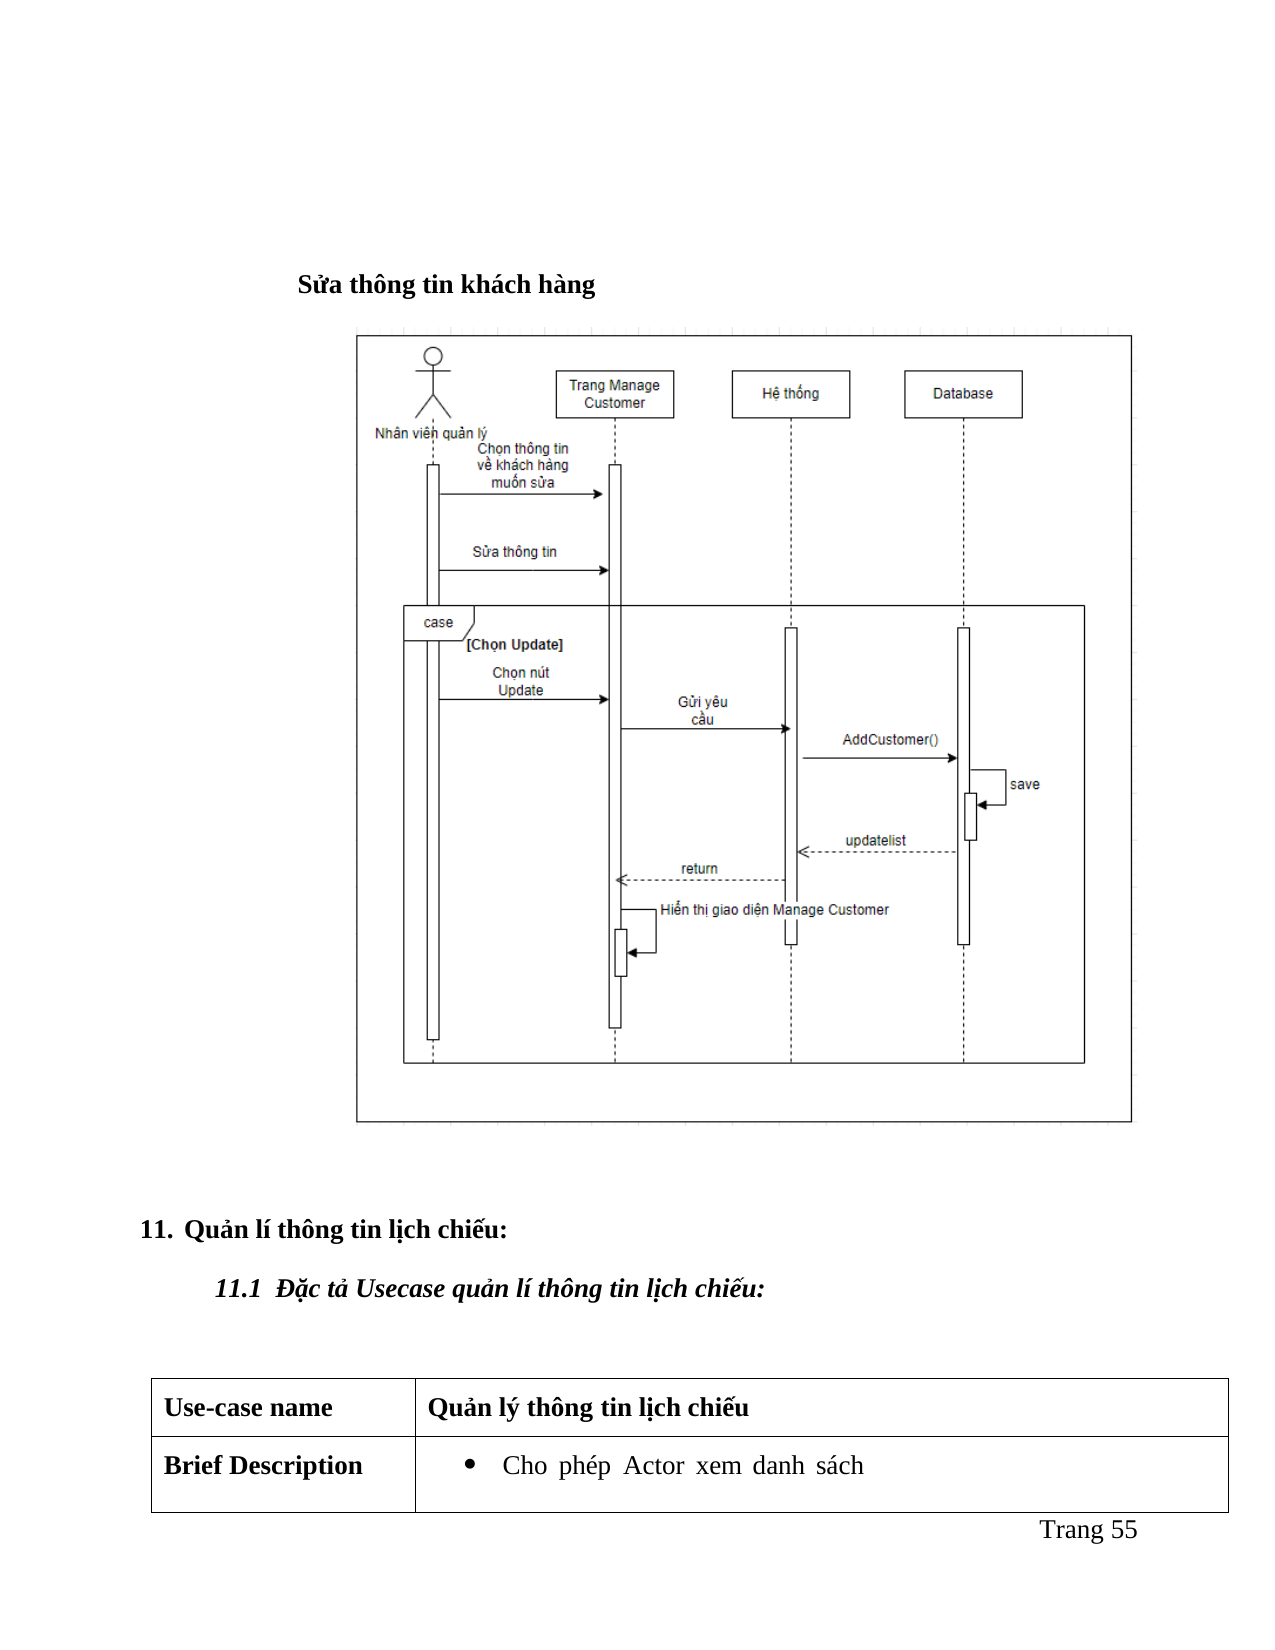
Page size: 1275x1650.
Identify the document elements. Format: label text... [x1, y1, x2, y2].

table_header Use-case name [152, 1379, 415, 1436]
table_cell Brief Description [152, 1437, 415, 1512]
subtitle 11.1 Đặc tả Usecase quản lí thông tin lịch chiếu: [214, 1272, 1137, 1303]
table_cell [416, 1437, 1228, 1512]
subtitle Quản lí thông tin lịch chiếu: [139, 1213, 1137, 1244]
picture [354, 327, 1138, 1126]
text Sửa thông tin khách hàng [139, 268, 1137, 299]
table_header Quản lý thông tin lịch chiếu [416, 1379, 1228, 1436]
